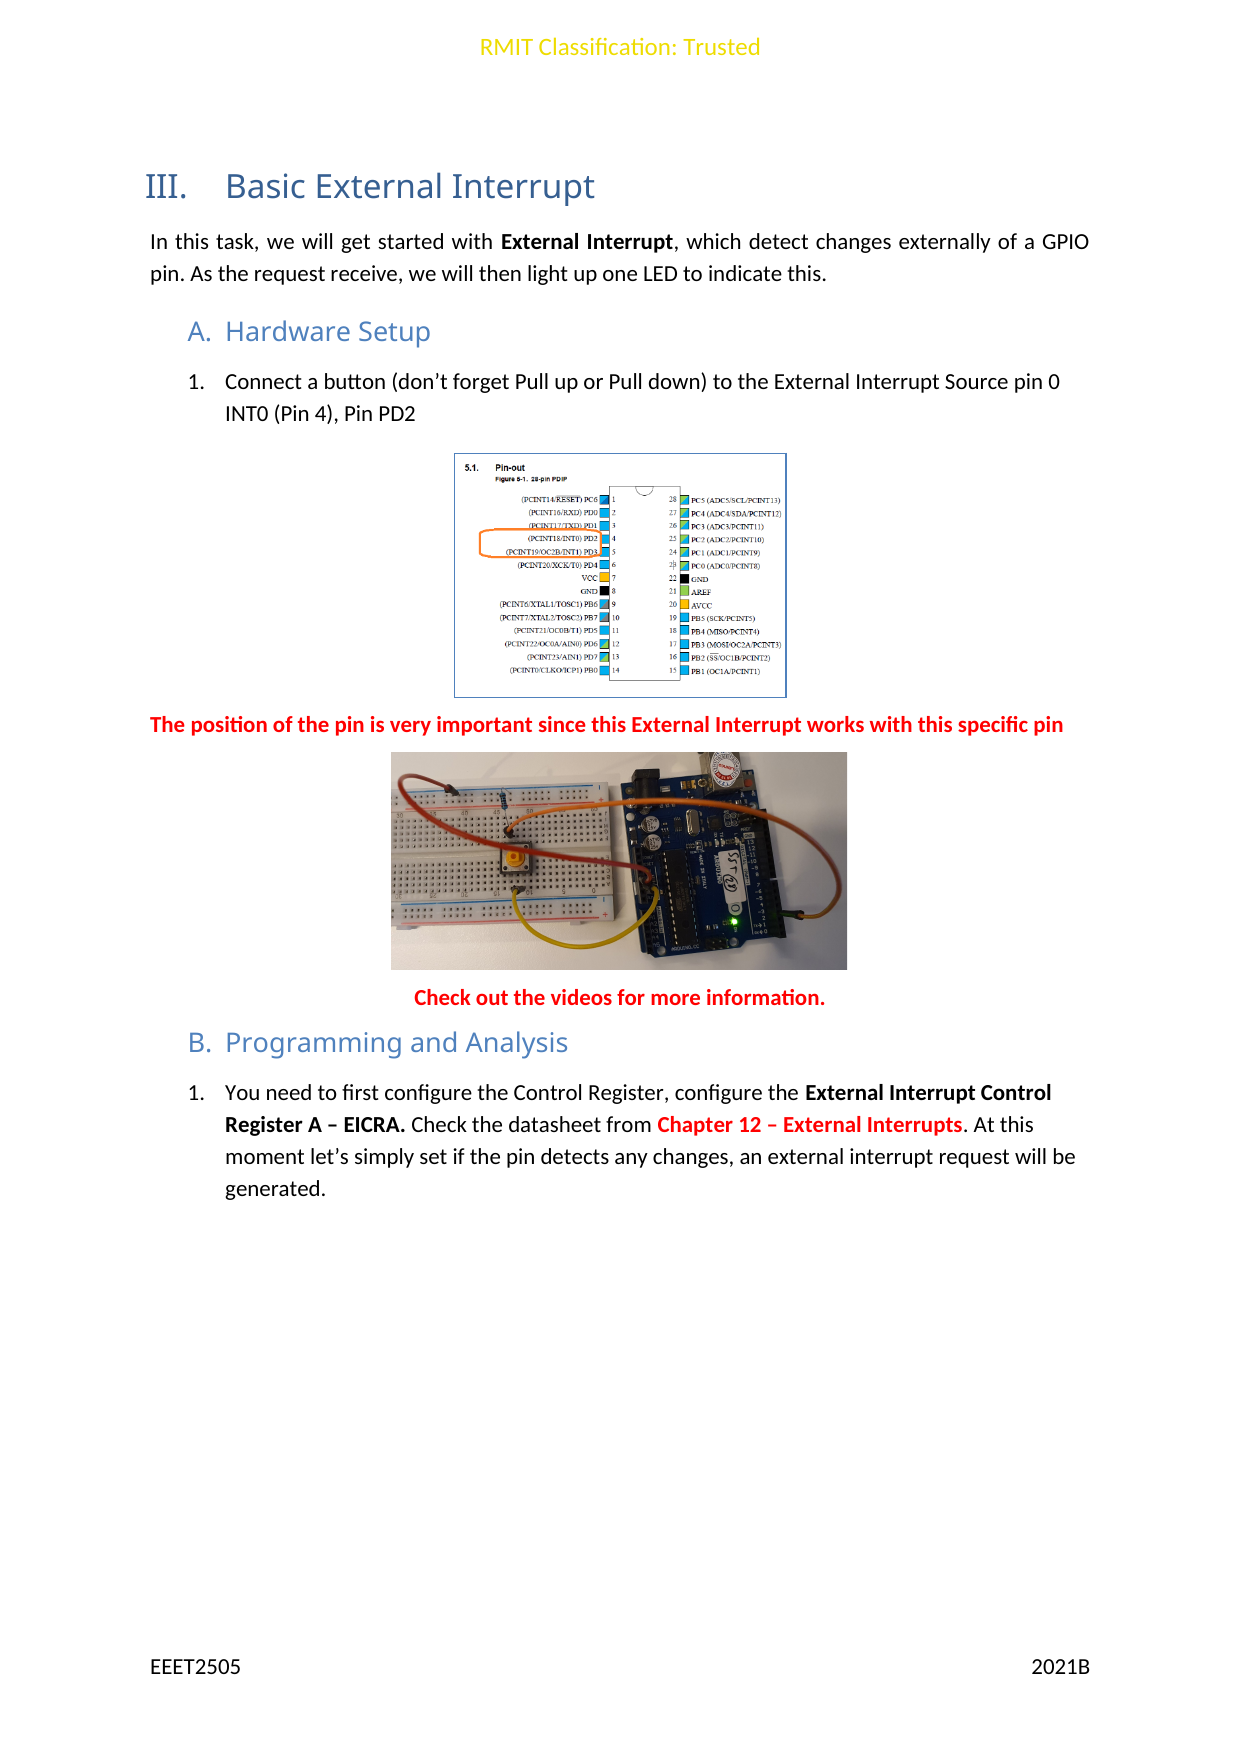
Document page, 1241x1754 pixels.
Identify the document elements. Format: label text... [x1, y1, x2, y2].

subtitle Programming and Analysis [187, 1023, 1090, 1060]
text Check out the videos for more information. [150, 983, 1090, 1011]
subtitle Hardware Setup [187, 312, 1090, 349]
picture [455, 454, 785, 697]
text The position of the pin is very important since this External Interrupt works with this specific pin [150, 711, 1090, 738]
list Connect a button (don’t forget Pull up or Pull down) to the External Interrupt Source pin 0 INT0 (Pin 4), Pin PD2 [187, 367, 1090, 427]
list You need to first configure the Control Register, configure the External Interrupt Control Register A – EICRA. Check the datasheet from Chapter 12 – External Interrupts. At this moment let’s simply set if the pin detects any changes, an external interrupt request will be generated. [187, 1078, 1090, 1203]
subtitle Basic External Interrupt [187, 162, 1090, 208]
text In this task, we will get started with External Interrupt, which detect changes externally of a GPIO pin. As the request receive, we will then light up one LED to indicate this. [150, 227, 1090, 287]
picture [391, 752, 847, 970]
